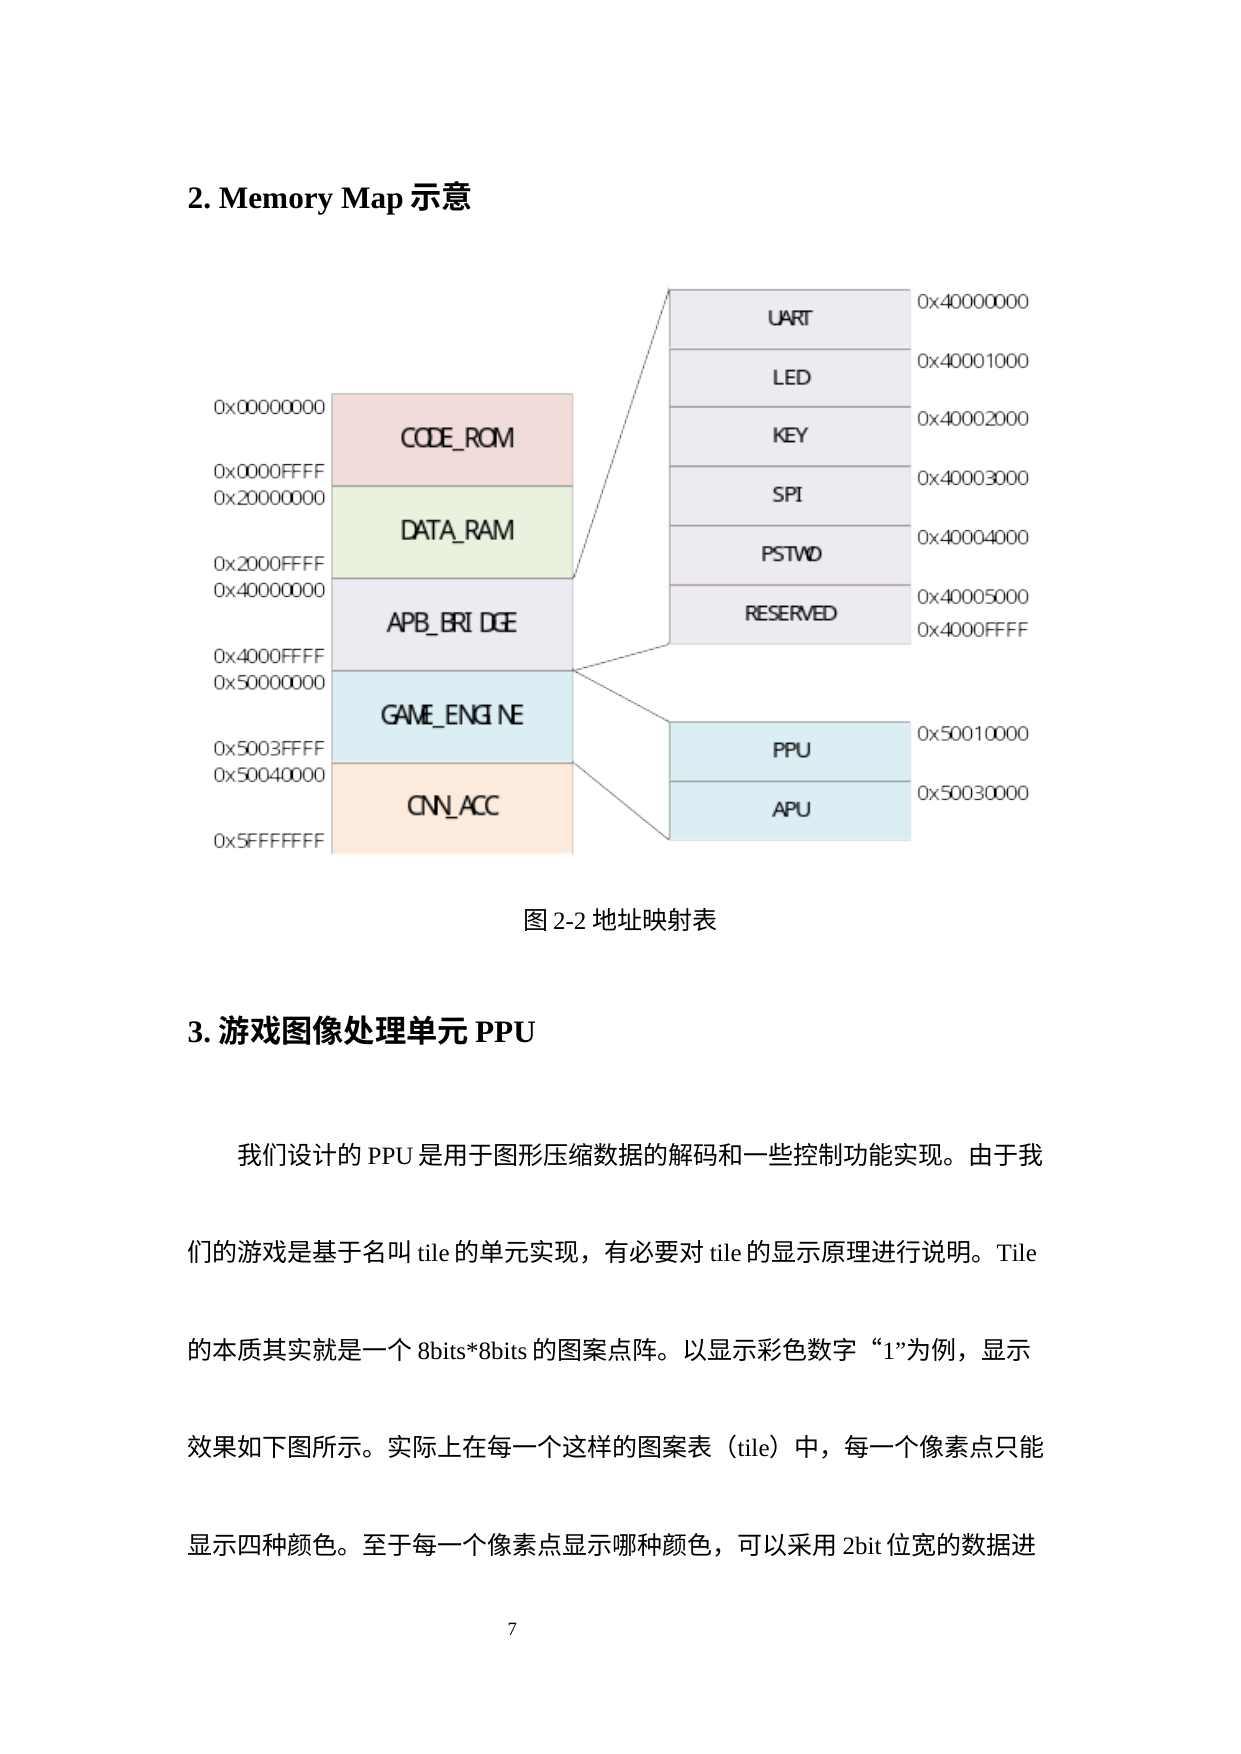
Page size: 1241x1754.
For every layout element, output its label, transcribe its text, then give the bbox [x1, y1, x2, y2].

subtitle 3. 游戏图像处理单元PPU [187, 996, 1053, 1061]
text 图2-2 地址映射表 [187, 886, 1053, 951]
subtitle 2. Memory Map示意 [187, 162, 1053, 227]
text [187, 1121, 1053, 1576]
